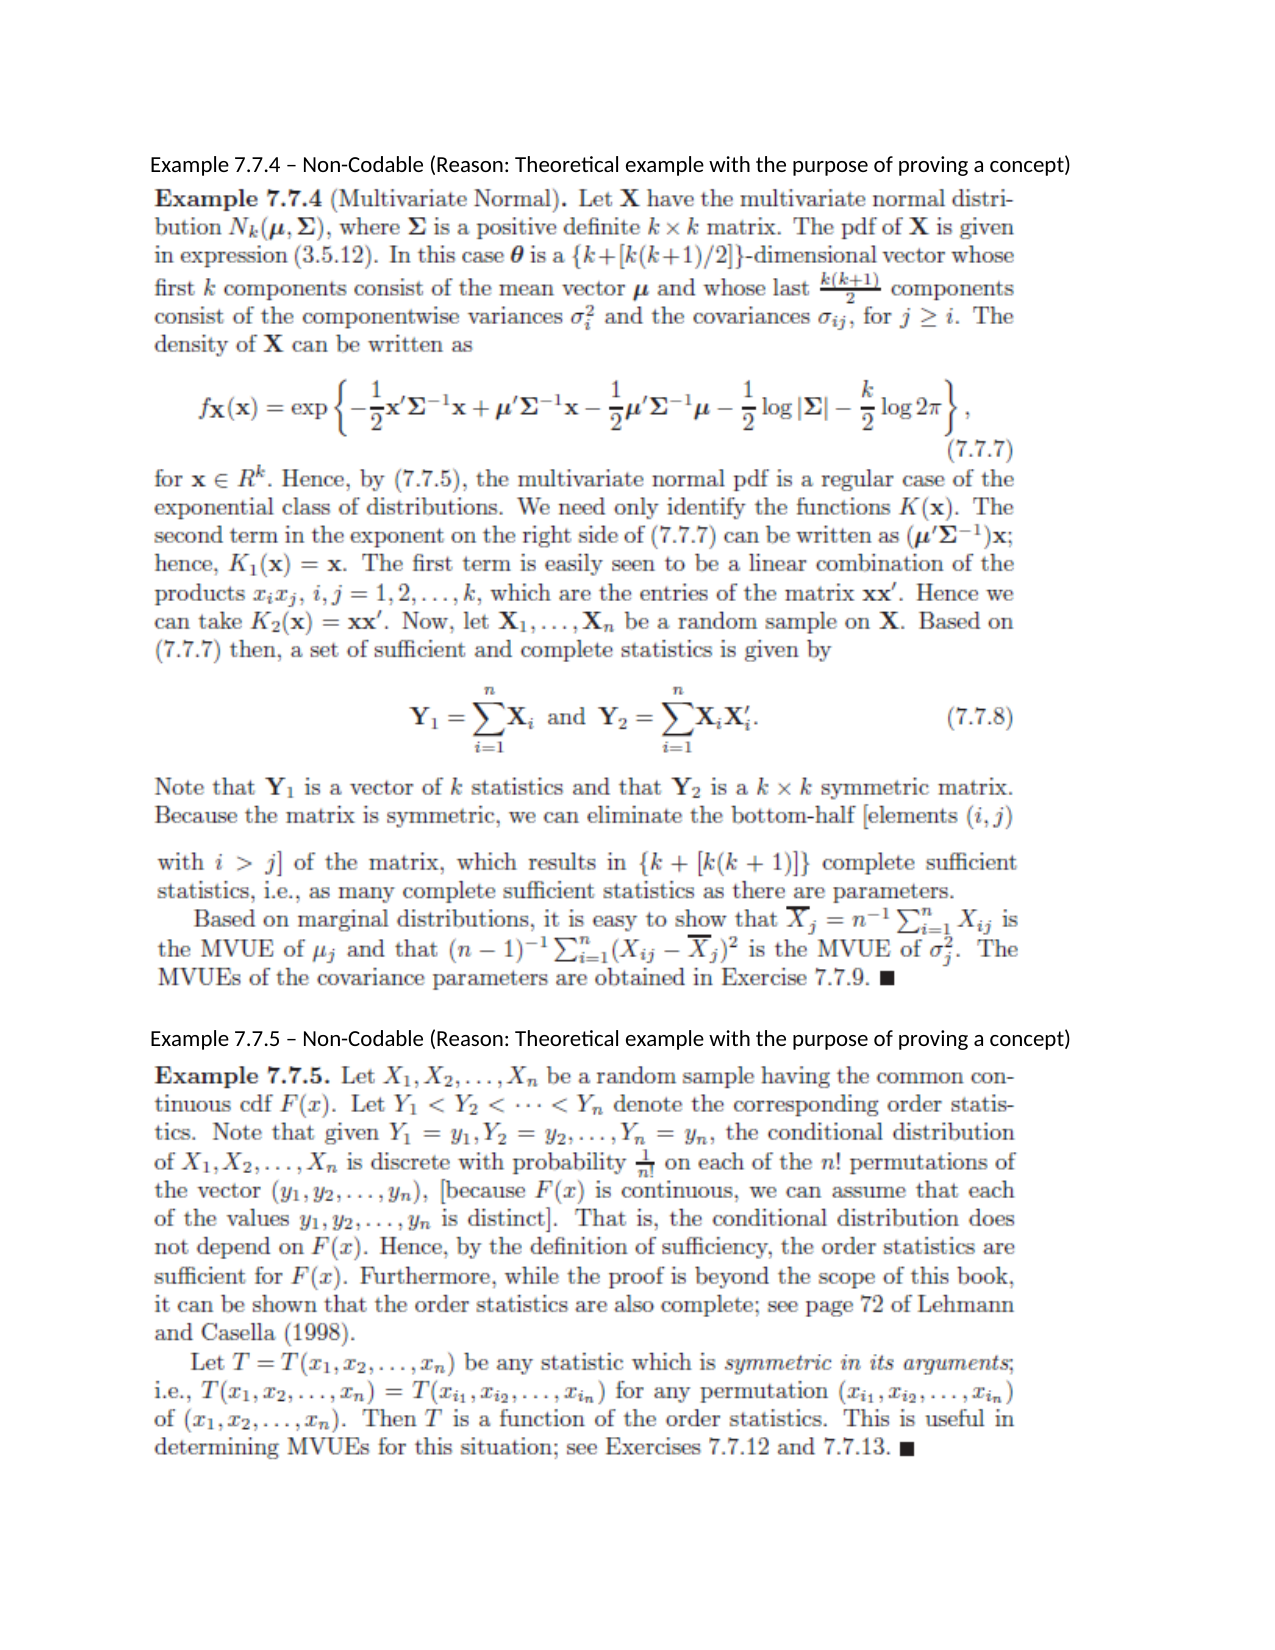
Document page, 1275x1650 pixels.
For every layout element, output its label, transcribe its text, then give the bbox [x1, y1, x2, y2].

picture [150, 849, 1029, 1006]
picture [150, 1054, 1030, 1472]
picture [150, 180, 1036, 842]
